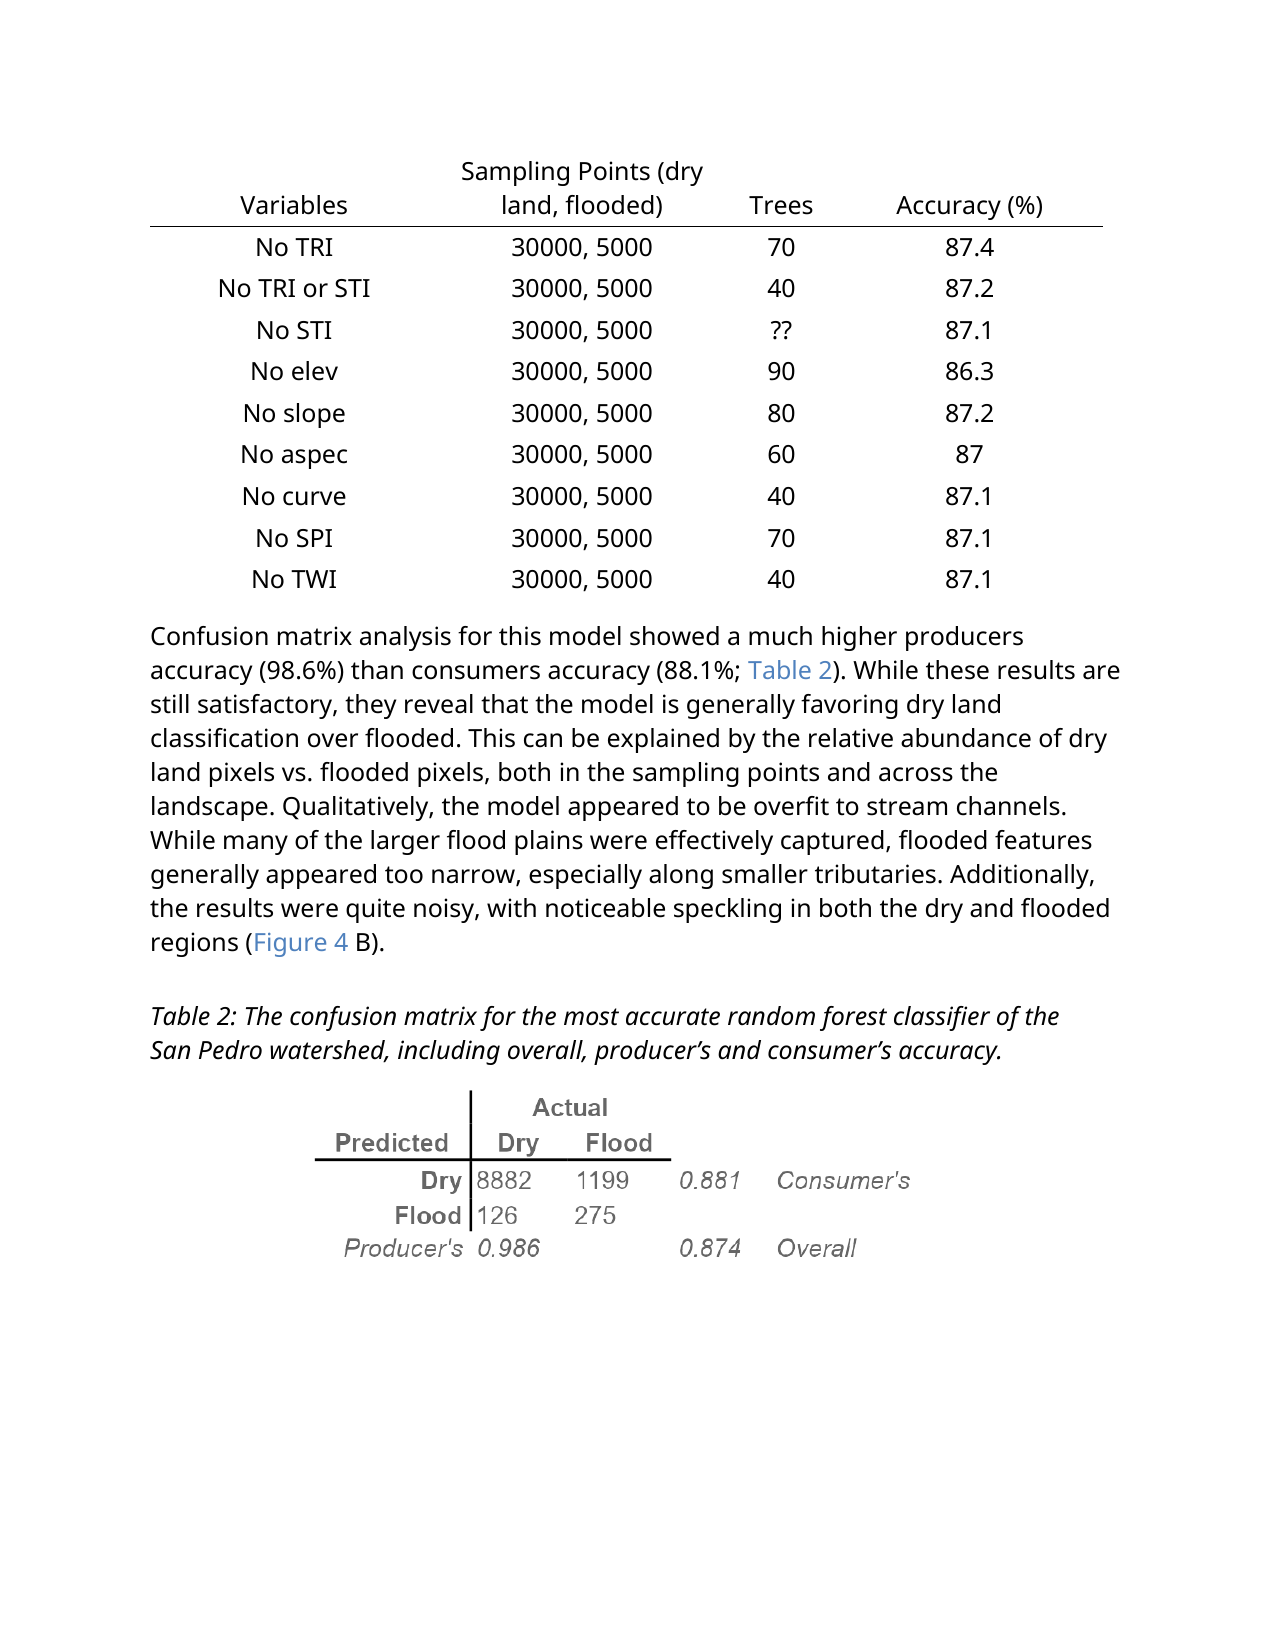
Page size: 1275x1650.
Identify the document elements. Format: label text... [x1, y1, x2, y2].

table_header Table 2: The confusion matrix for the most accurate random forest classifier of the San Pedro watershed, including overall, producer’s and consumer’s accuracy. [139, 978, 1114, 1278]
picture [303, 1079, 949, 1275]
text Confusion matrix analysis for this model showed a much higher producers accuracy (98.6%) than consumers accuracy (88.1%; Table 2). While these results are still satisfactory, they reveal that the model is generally favoring dry land classification over flooded. This can be explained by the relative abundance of dry land pixels vs. flooded pixels, both in the sampling points and across the landscape. Qualitatively, the model appeared to be overfit to stream channels. While many of the larger flood plains were effectively captured, flooded features generally appeared too narrow, especially along smaller tributaries. Additionally, the results were quite noisy, with noticeable speckling in both the dry and flooded regions (Figure 4 B). [150, 618, 1125, 959]
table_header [139, 150, 1114, 600]
